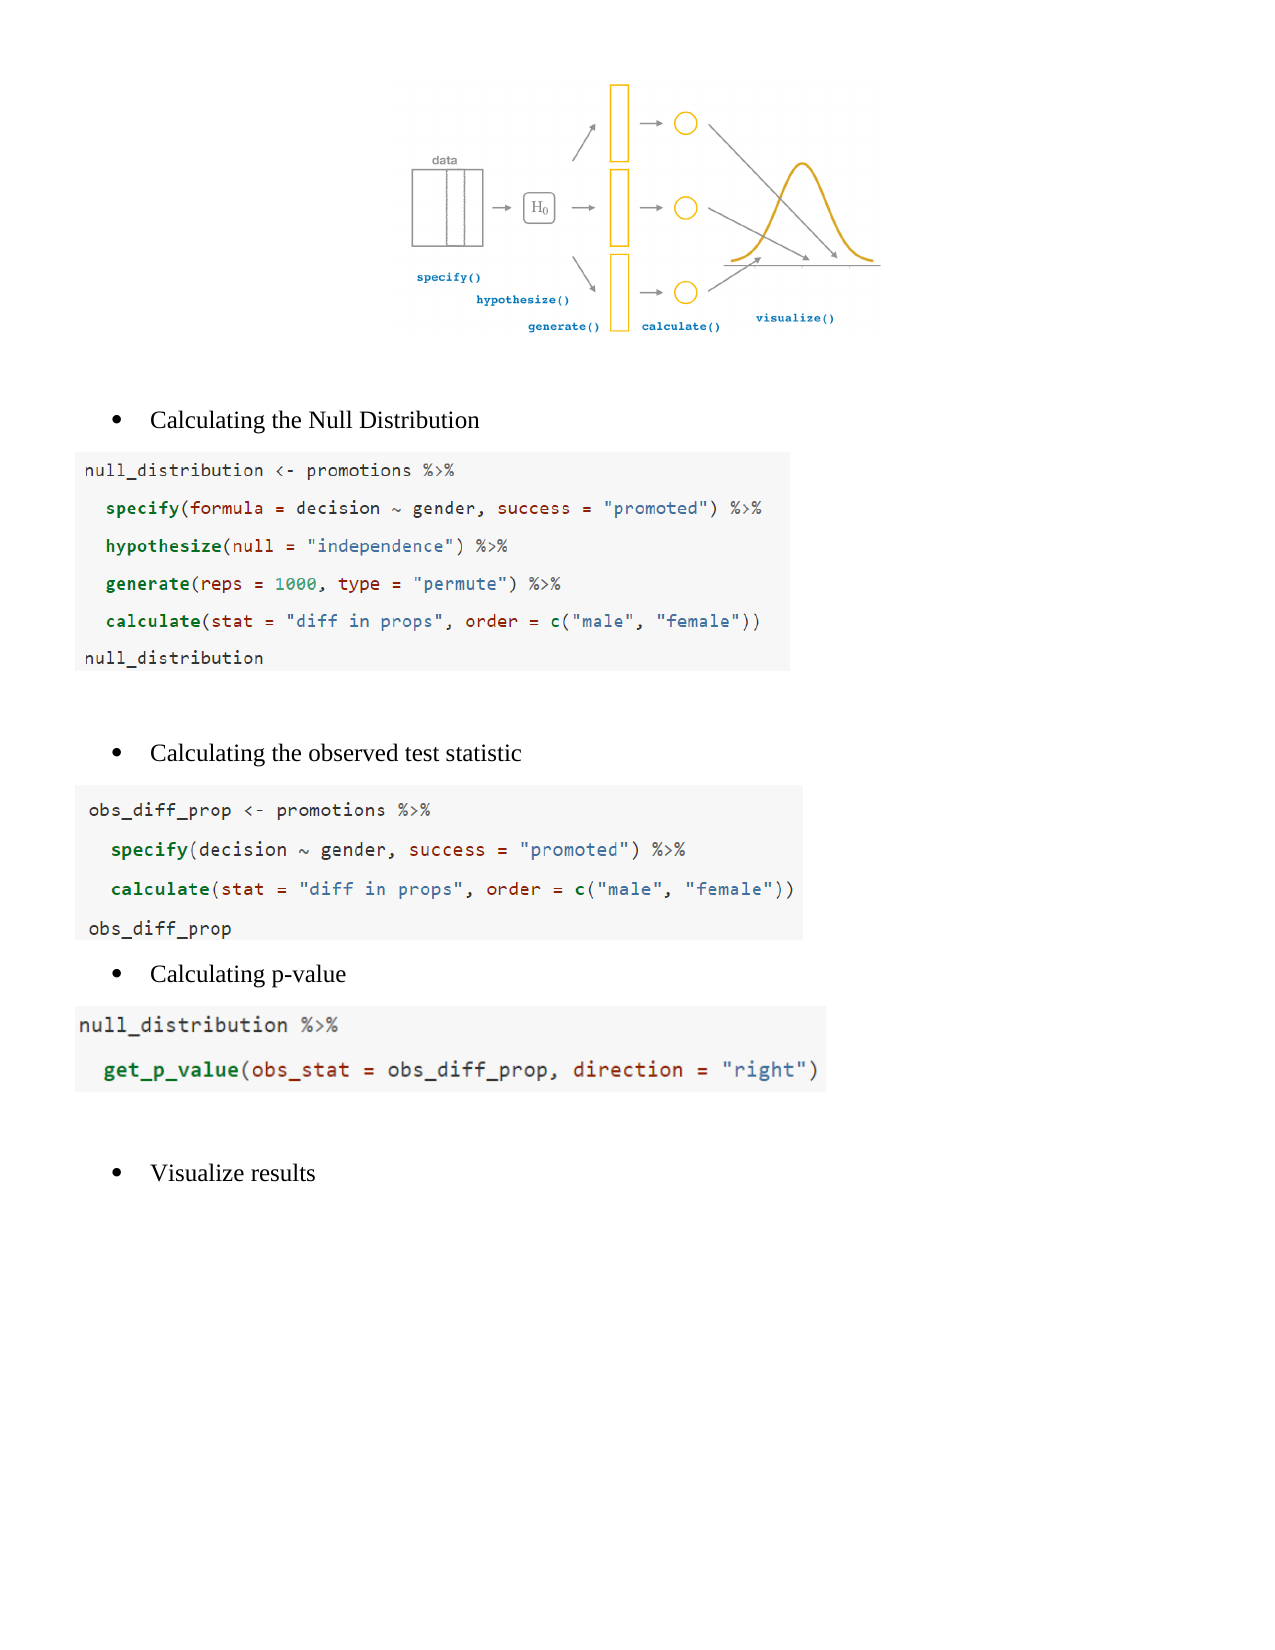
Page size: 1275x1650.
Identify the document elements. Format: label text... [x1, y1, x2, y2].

list Visualize results [112, 1158, 1200, 1187]
picture [391, 75, 885, 339]
list Calculating the Null Distribution [112, 405, 1200, 434]
picture [75, 785, 803, 940]
picture [75, 452, 790, 671]
list Calculating the observed test statistic [112, 738, 1200, 766]
list Calculating p-value [112, 959, 1200, 988]
picture [75, 1006, 827, 1092]
